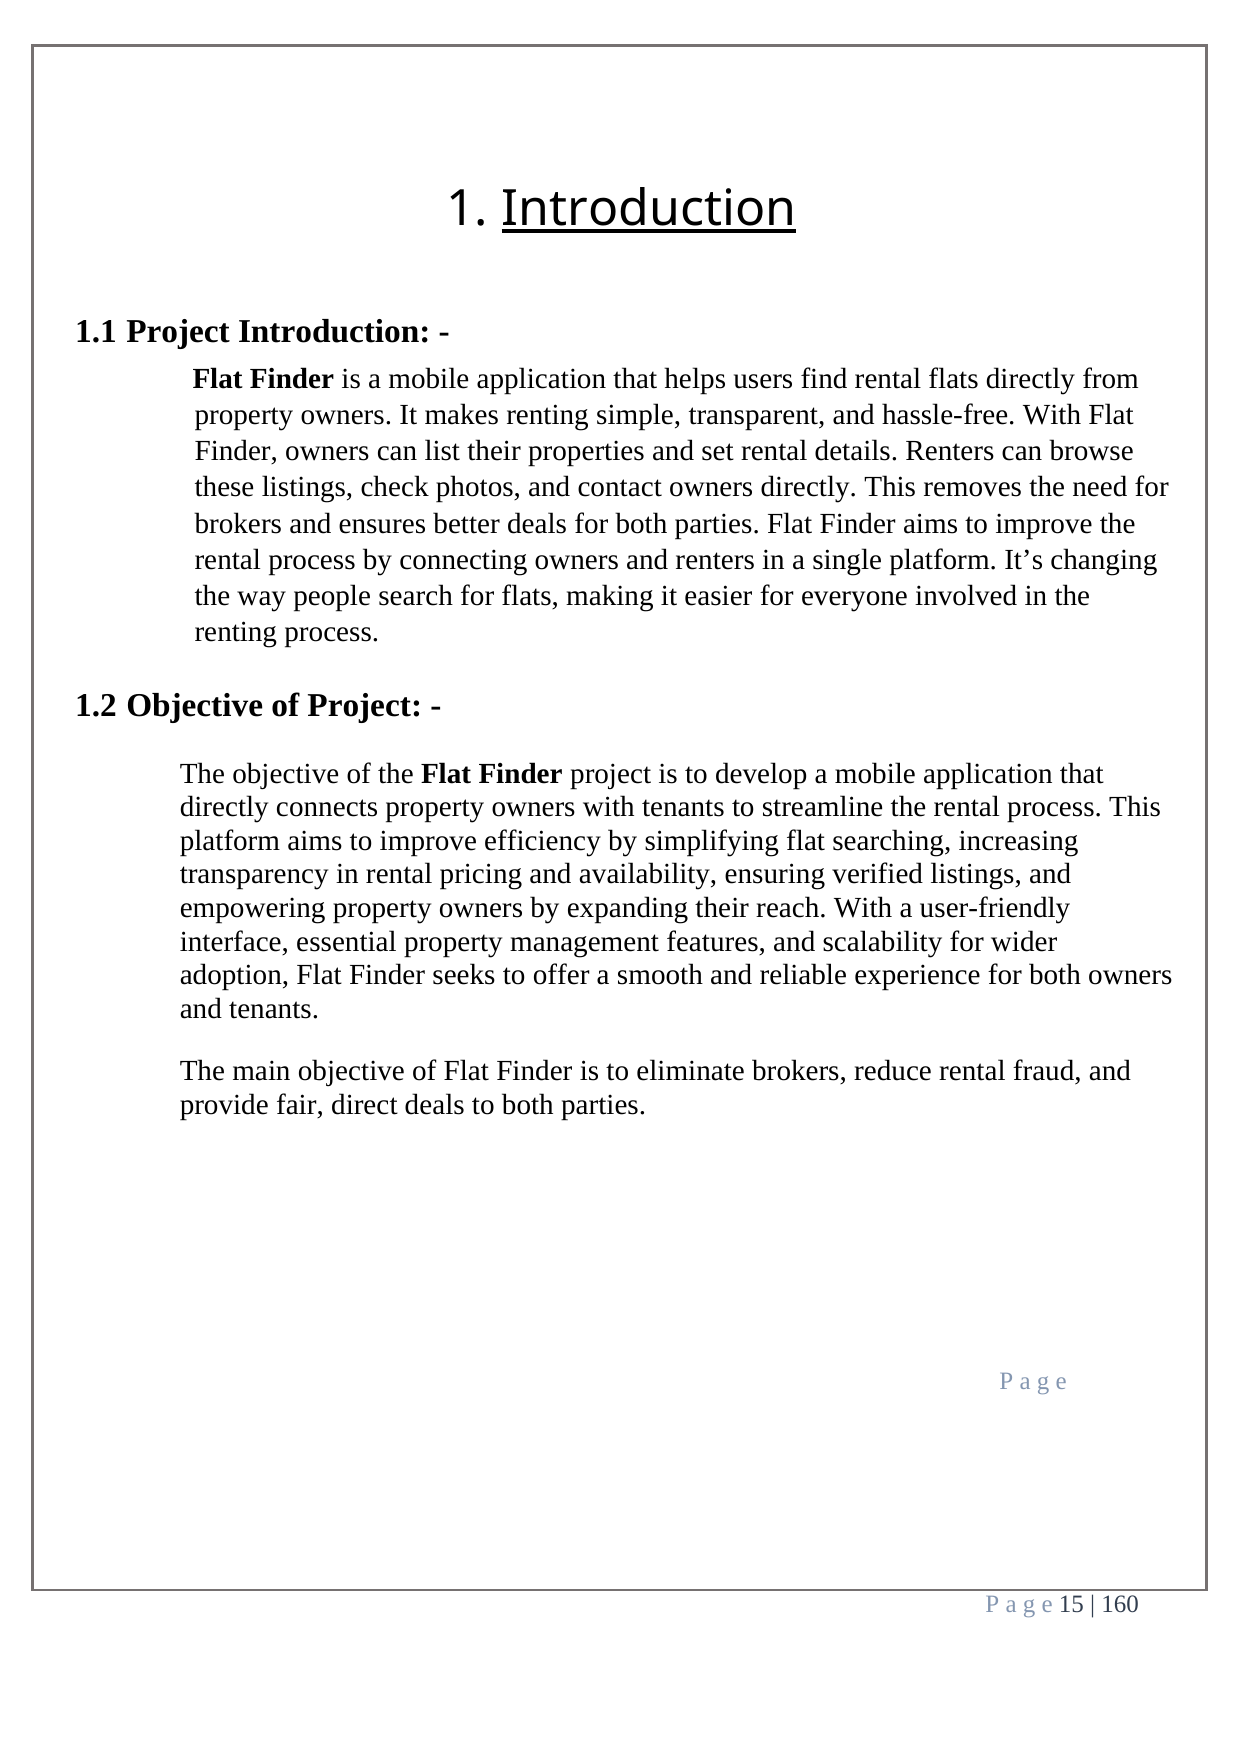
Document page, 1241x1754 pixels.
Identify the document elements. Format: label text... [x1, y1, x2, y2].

table_header Introduction Project Introduction: - Flat Finder is a mobile application that helps users find rental flats directly from property owners. It makes renting simple, transparent, and hassle-free. With Flat Finder, owners can list their properties and set rental details. Renters can browse these listings, check photos, and contact owners directly. This removes the need for brokers and ensures better deals for both parties. Flat Finder aims to improve the rental process by connecting owners and renters in a single platform. It’s changing the way people search for flats, making it easier for everyone involved in the renting process. Objective of Project: - The objective of the Flat Finder project is to develop a mobile application that directly connects property owners with tenants to streamline the rental process. This platform aims to improve efficiency by simplifying flat searching, increasing transparency in rental pricing and availability, ensuring verified listings, and empowering property owners by expanding their reach. With a user-friendly interface, essential property management features, and scalability for wider adoption, Flat Finder seeks to offer a smooth and reliable experience for both owners and tenants. The main objective of Flat Finder is to eliminate brokers, reduce rental fraud, and provide fair, direct deals to both parties. P a g e [34, 47, 1205, 1589]
